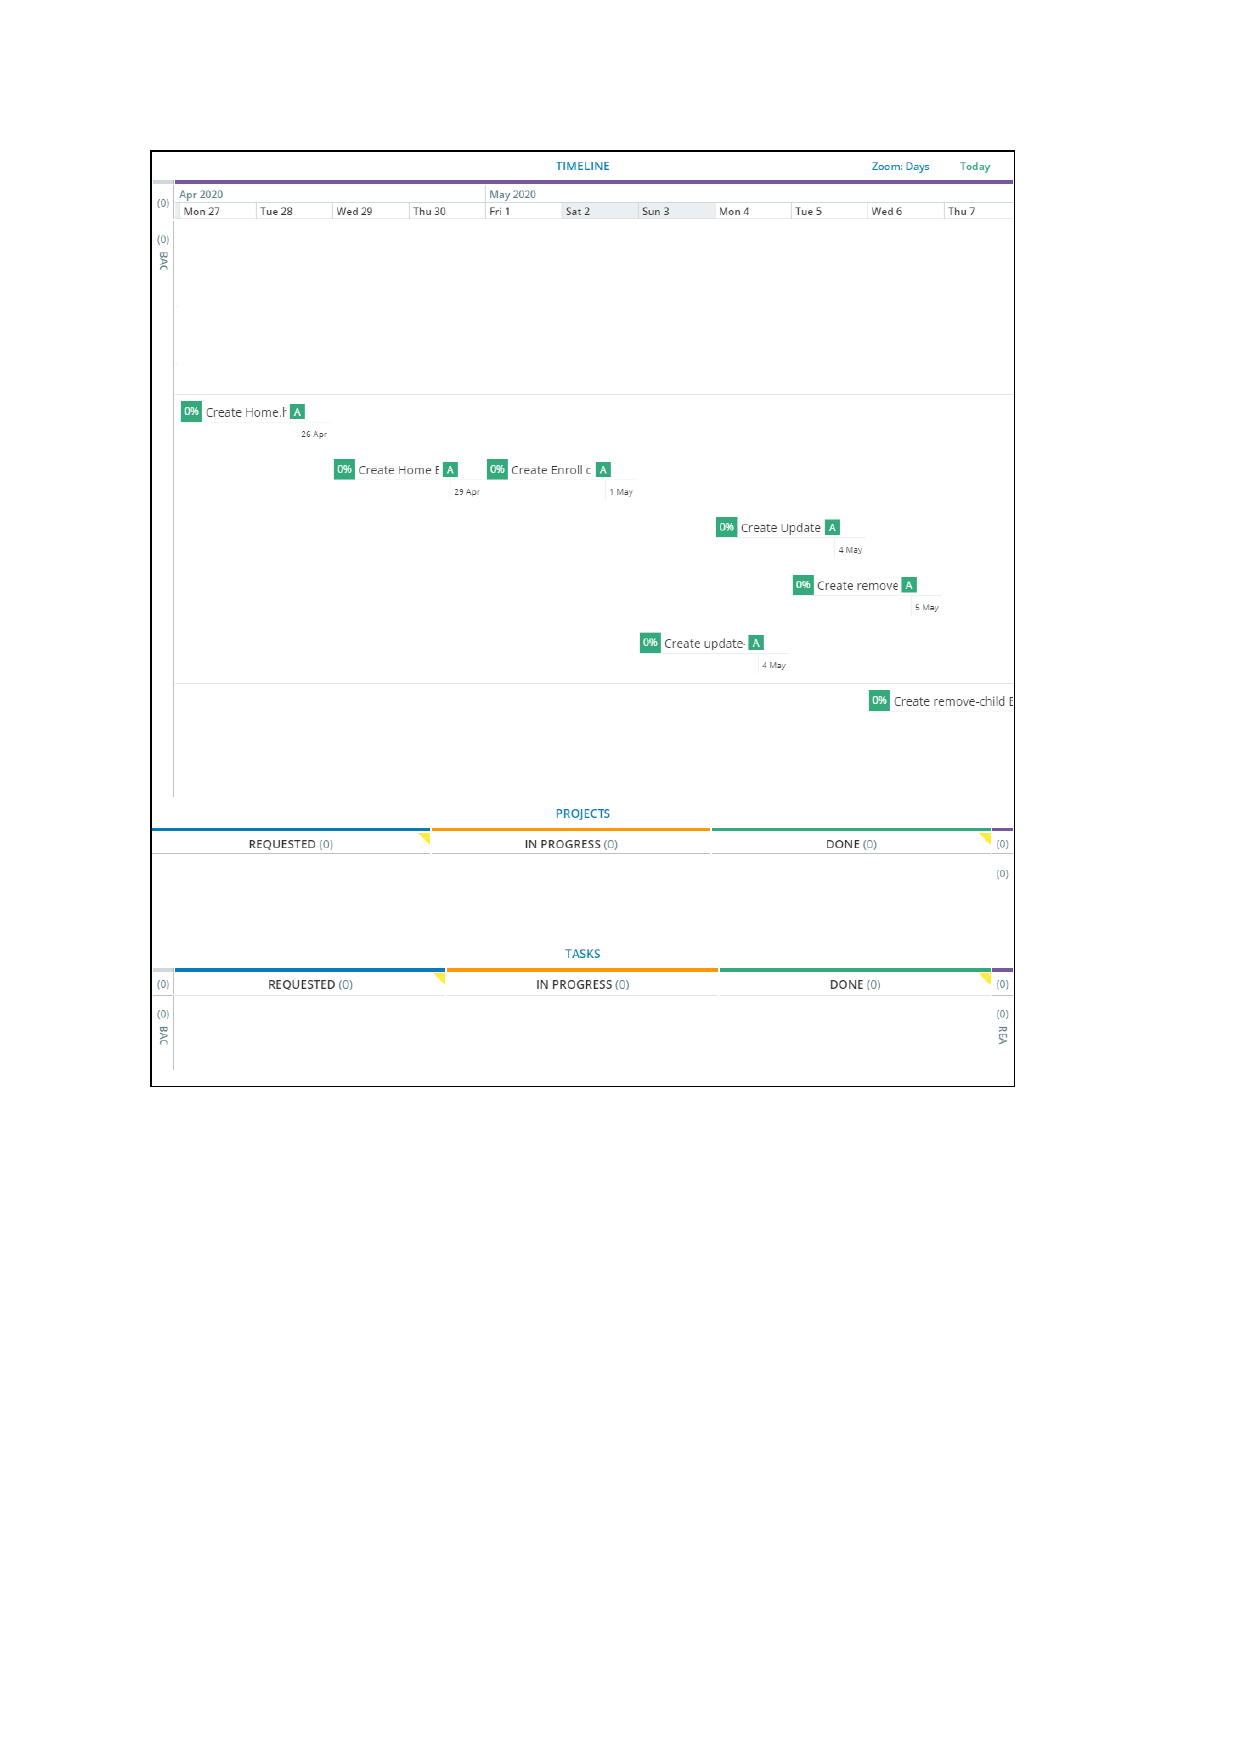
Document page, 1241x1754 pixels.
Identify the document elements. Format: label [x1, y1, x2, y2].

picture [152, 152, 1014, 1086]
